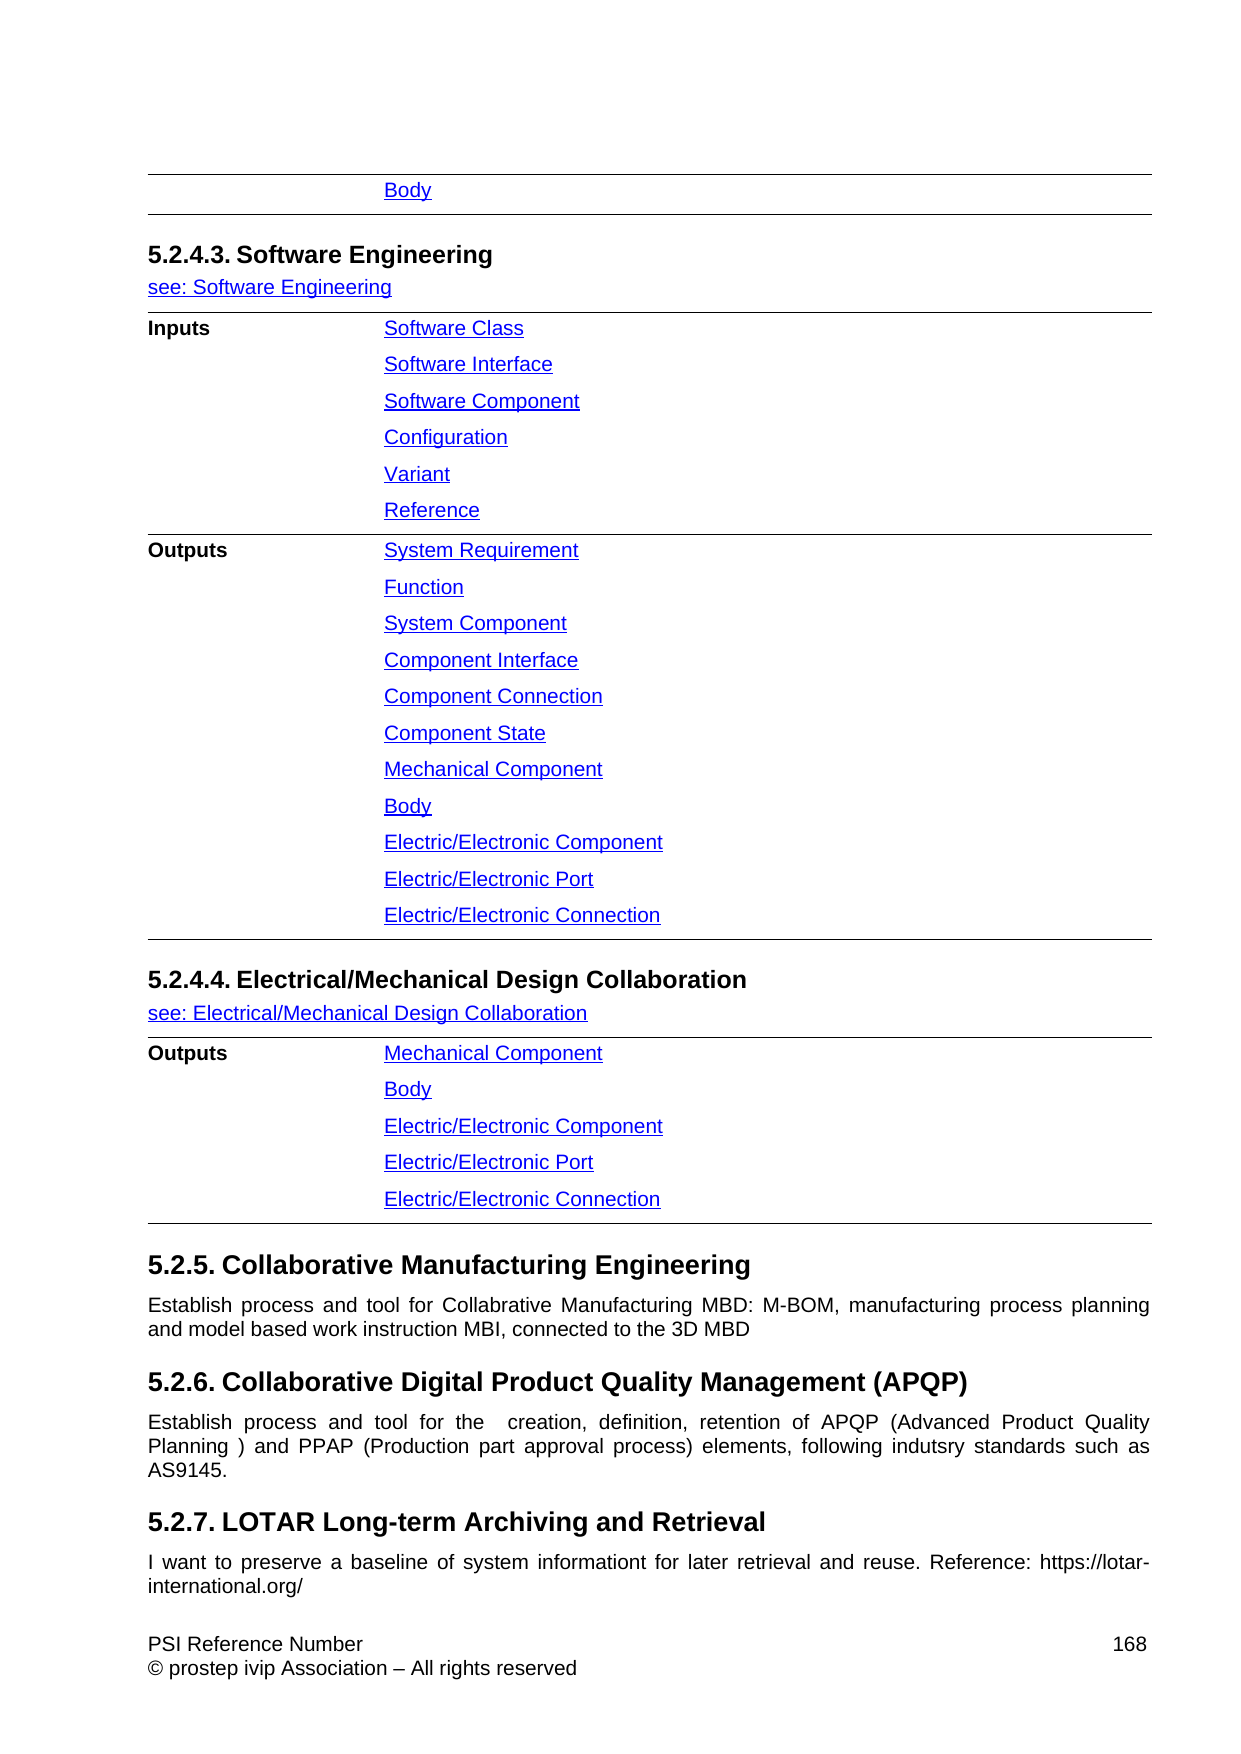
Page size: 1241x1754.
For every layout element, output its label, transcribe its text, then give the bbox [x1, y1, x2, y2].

text Establish process and tool for Collabrative Manufacturing MBD: M-BOM, manufacturing process planning and model based work instruction MBI, connected to the 3D MBD [148, 1293, 1152, 1341]
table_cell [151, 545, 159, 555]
subtitle Collaborative Digital Product Quality Management (APQP) [148, 1366, 1152, 1397]
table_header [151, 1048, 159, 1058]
text see: Electrical/Mechanical Design Collaboration [148, 1000, 1152, 1024]
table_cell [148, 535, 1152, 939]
subtitle Software Engineering [148, 240, 1152, 269]
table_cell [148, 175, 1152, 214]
subtitle Collaborative Manufacturing Engineering [148, 1249, 1152, 1280]
text Establish process and tool for the creation, definition, retention of APQP (Advanced Product Quality Planning ) and PPAP (Production part approval process) elements, following indutsry standards such as AS9145. [148, 1409, 1152, 1481]
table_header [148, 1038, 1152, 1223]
text see: Software Engineering [148, 275, 1152, 299]
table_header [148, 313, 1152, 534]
text I want to preserve a baseline of system informationt for later retrieval and reuse. Reference: https://lotar-international.org/ [148, 1550, 1152, 1598]
subtitle Electrical/Mechanical Design Collaboration [148, 965, 1152, 994]
subtitle LOTAR Long-term Archiving and Retrieval [148, 1506, 1152, 1538]
